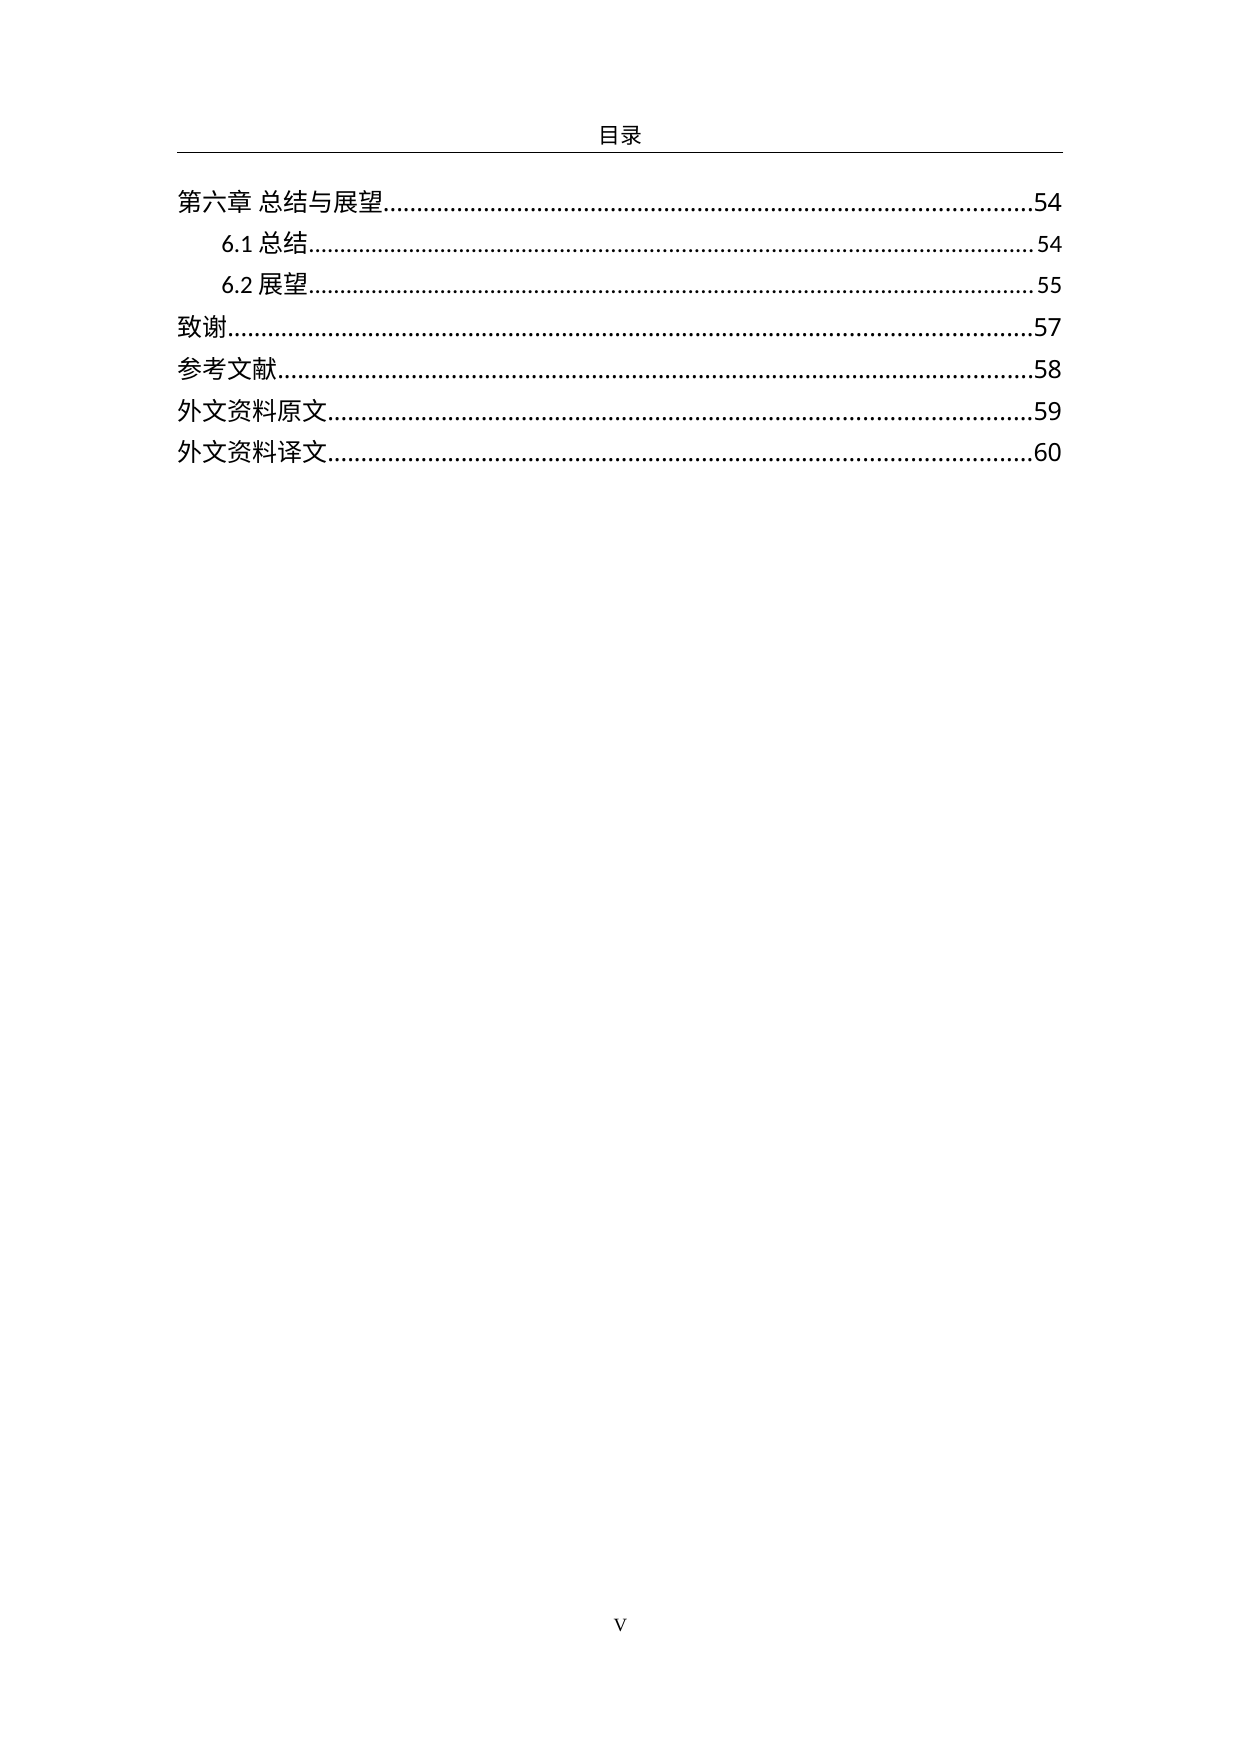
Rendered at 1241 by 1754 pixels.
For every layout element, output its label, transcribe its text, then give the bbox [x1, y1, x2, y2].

text 致谢 57 [177, 302, 1063, 344]
text 6.2 展望 55 [221, 261, 1063, 302]
text 外文资料译文 60 [177, 427, 1063, 469]
text 6.1 总结 54 [221, 219, 1063, 261]
text 外文资料原文 59 [177, 386, 1063, 427]
text 参考文献 58 [177, 344, 1063, 386]
text 第六章 总结与展望 54 [177, 177, 1063, 219]
